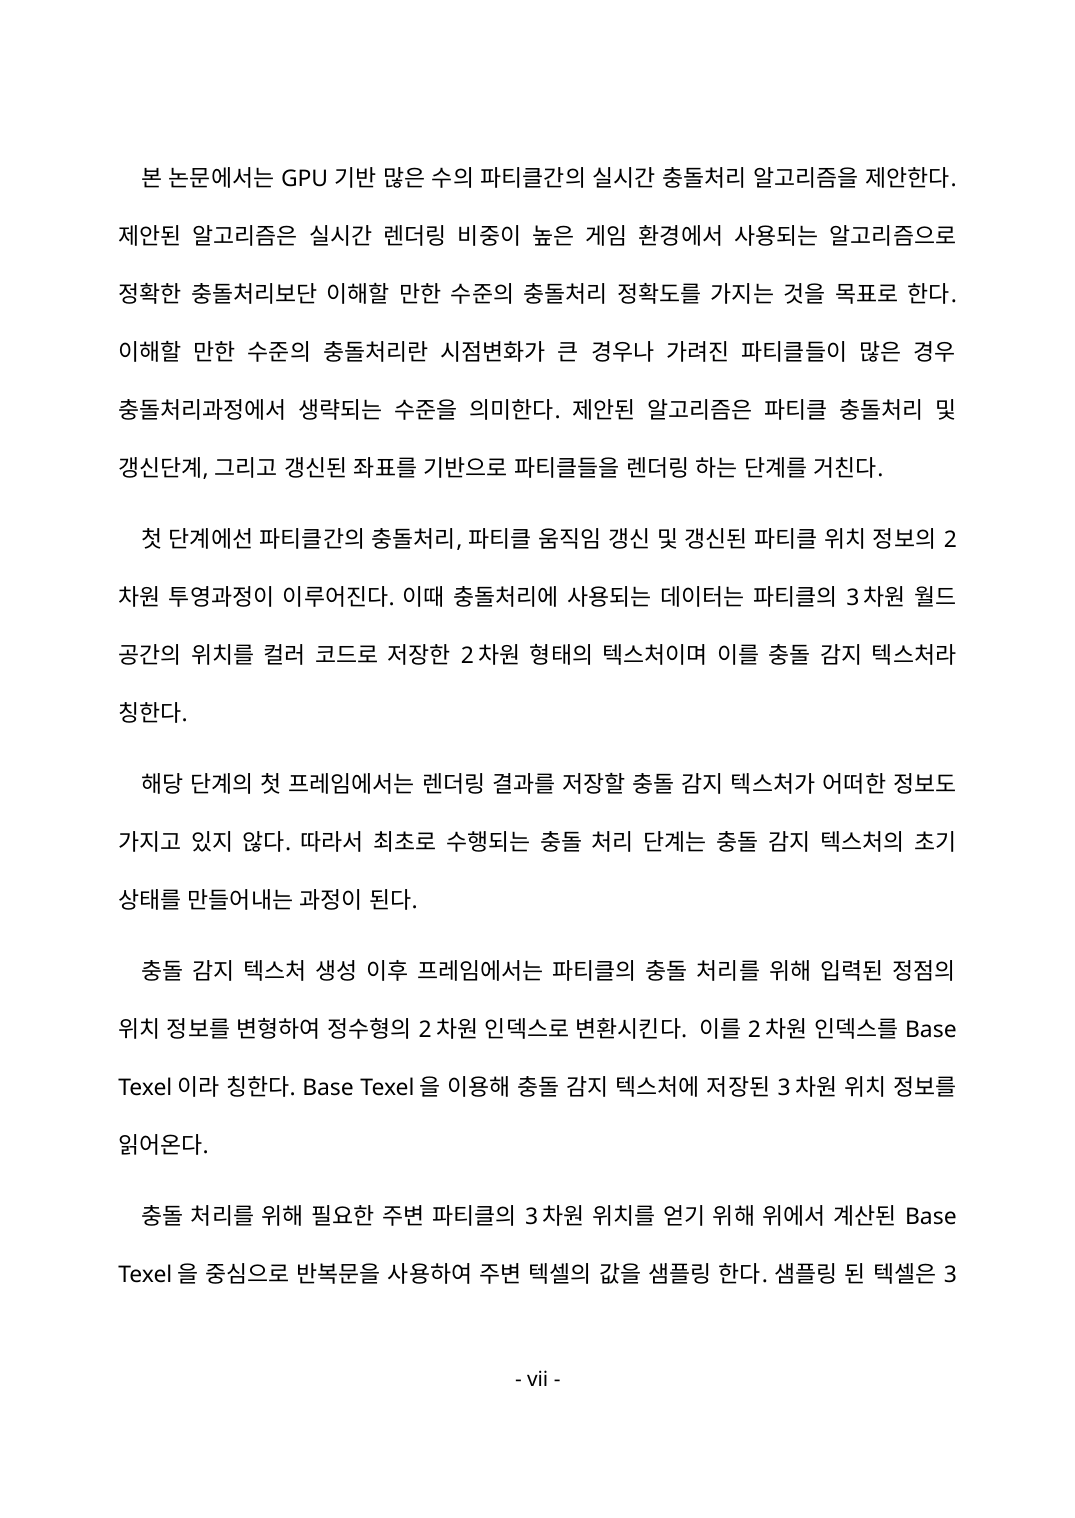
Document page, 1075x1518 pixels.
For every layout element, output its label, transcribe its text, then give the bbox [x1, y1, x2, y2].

text 첫 단계에선 파티클간의 충돌처리, 파티클 움직임 갱신 및 갱신된 파티클 위치 정보의 2차원 투영과정이 이루어진다. 이때 충돌처리에 사용되는 데이터는 파티클의 3차원 월드 공간의 위치를 컬러 코드로 저장한 2차원 형태의 텍스처이며 이를 충돌 감지 텍스처라 칭한다. [118, 514, 957, 734]
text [118, 1192, 957, 1296]
text 충돌 감지 텍스처 생성 이후 프레임에서는 파티클의 충돌 처리를 위해 입력된 정점의 위치 정보를 변형하여 정수형의 2차원 인덱스로 변환시킨다. 이를 2차원 인덱스를 Base Texel이라 칭한다. Base Texel을 이용해 충돌 감지 텍스처에 저장된 3차원 위치 정보를 읽어온다. [118, 947, 957, 1167]
text 본 논문에서는 GPU 기반 많은 수의 파티클간의 실시간 충돌처리 알고리즘을 제안한다. 제안된 알고리즘은 실시간 렌더링 비중이 높은 게임 환경에서 사용되는 알고리즘으로 정확한 충돌처리보단 이해할 만한 수준의 충돌처리 정확도를 가지는 것을 목표로 한다. 이해할 만한 수준의 충돌처리란 시점변화가 큰 경우나 가려진 파티클들이 많은 경우 충돌처리과정에서 생략되는 수준을 의미한다. 제안된 알고리즘은 파티클 충돌처리 및 갱신단계, 그리고 갱신된 좌표를 기반으로 파티클들을 렌더링 하는 단계를 거친다. [118, 153, 957, 489]
text 해당 단계의 첫 프레임에서는 렌더링 결과를 저장할 충돌 감지 텍스처가 어떠한 정보도 가지고 있지 않다. 따라서 최초로 수행되는 충돌 처리 단계는 충돌 감지 텍스처의 초기 상태를 만들어내는 과정이 된다. [118, 759, 957, 922]
